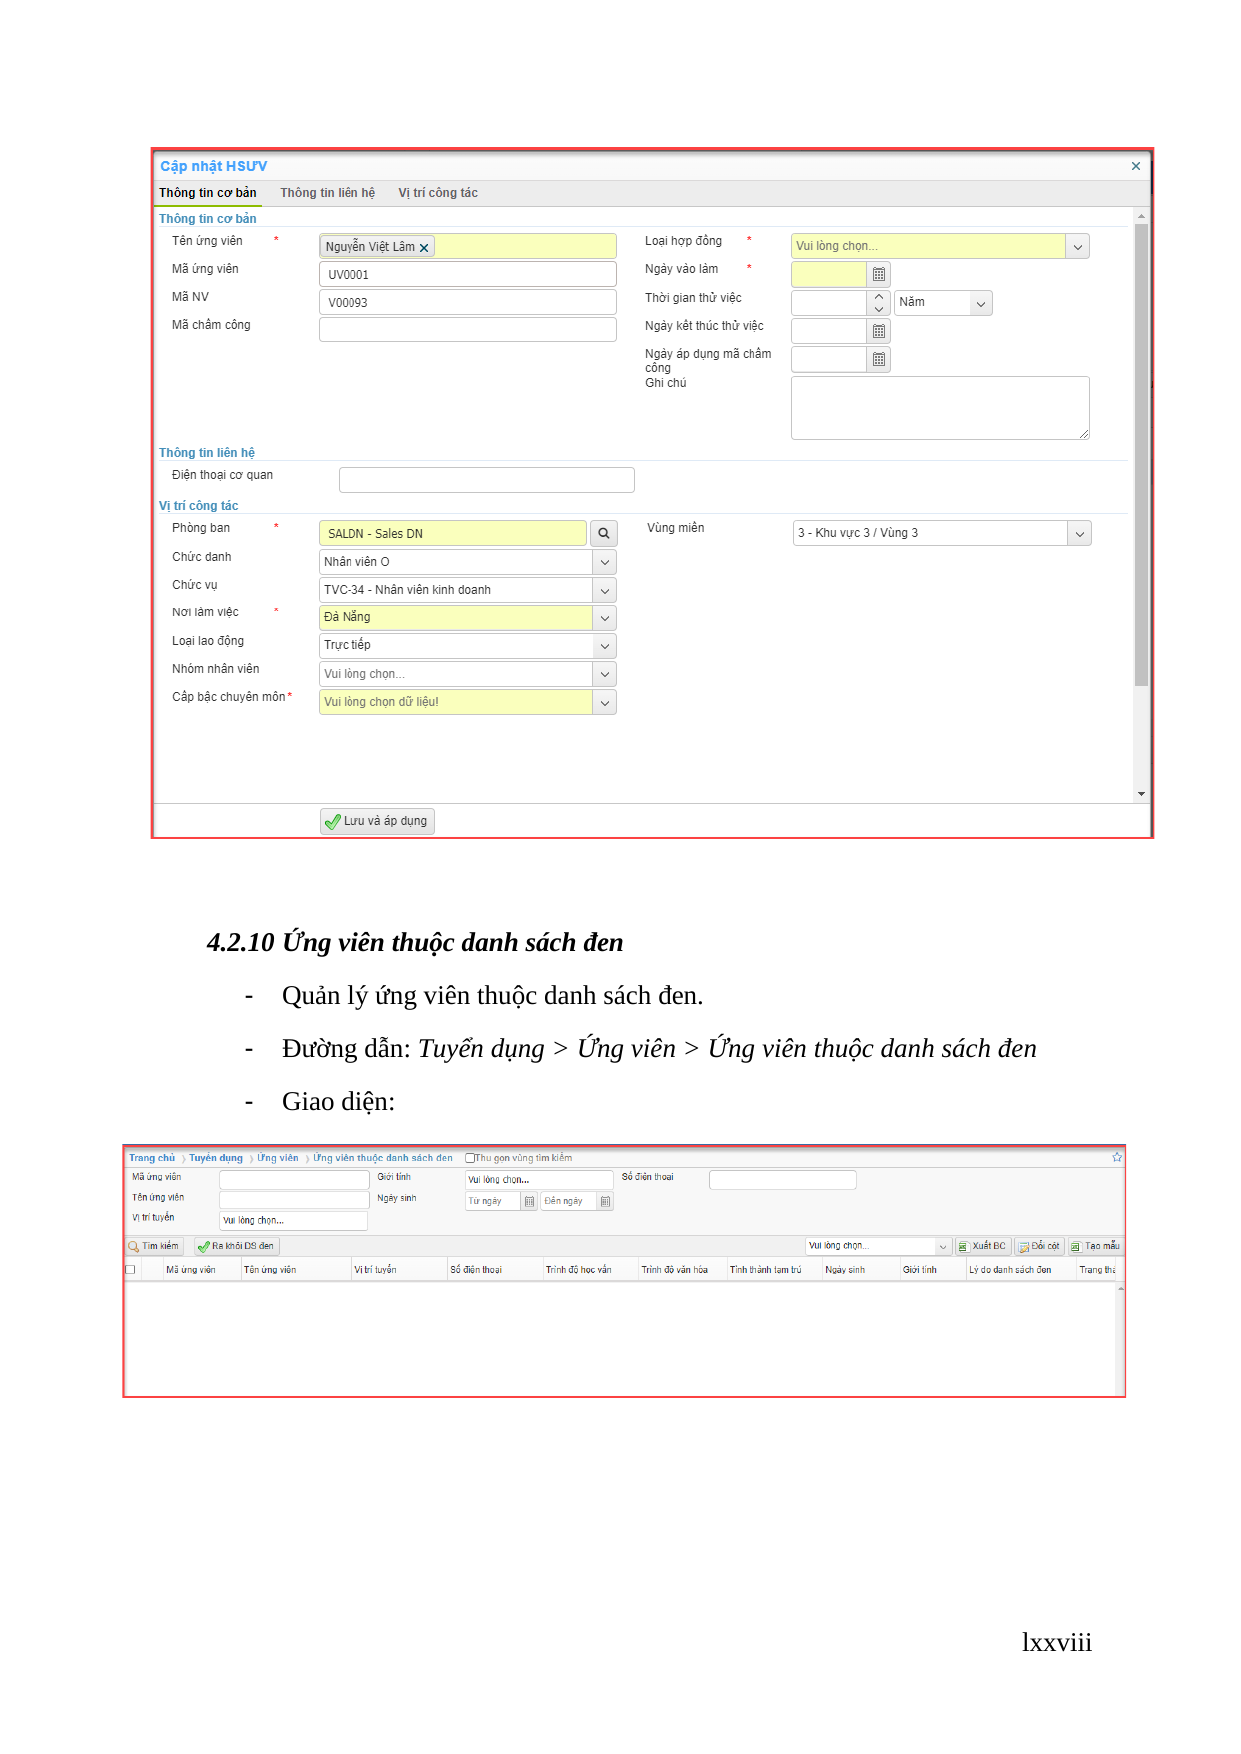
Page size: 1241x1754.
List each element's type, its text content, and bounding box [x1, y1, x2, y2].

picture [122, 1144, 1127, 1398]
picture [150, 147, 1155, 839]
list Giao diện: [244, 1085, 1092, 1116]
list Quản lý ứng viên thuộc danh sách đen. [244, 979, 1092, 1010]
subtitle Ứng viên thuộc danh sách đen [207, 926, 1092, 957]
list Đường dẫn: Tuyển dụng > Ứng viên > Ứng viên thuộc danh sách đen [244, 1032, 1092, 1063]
